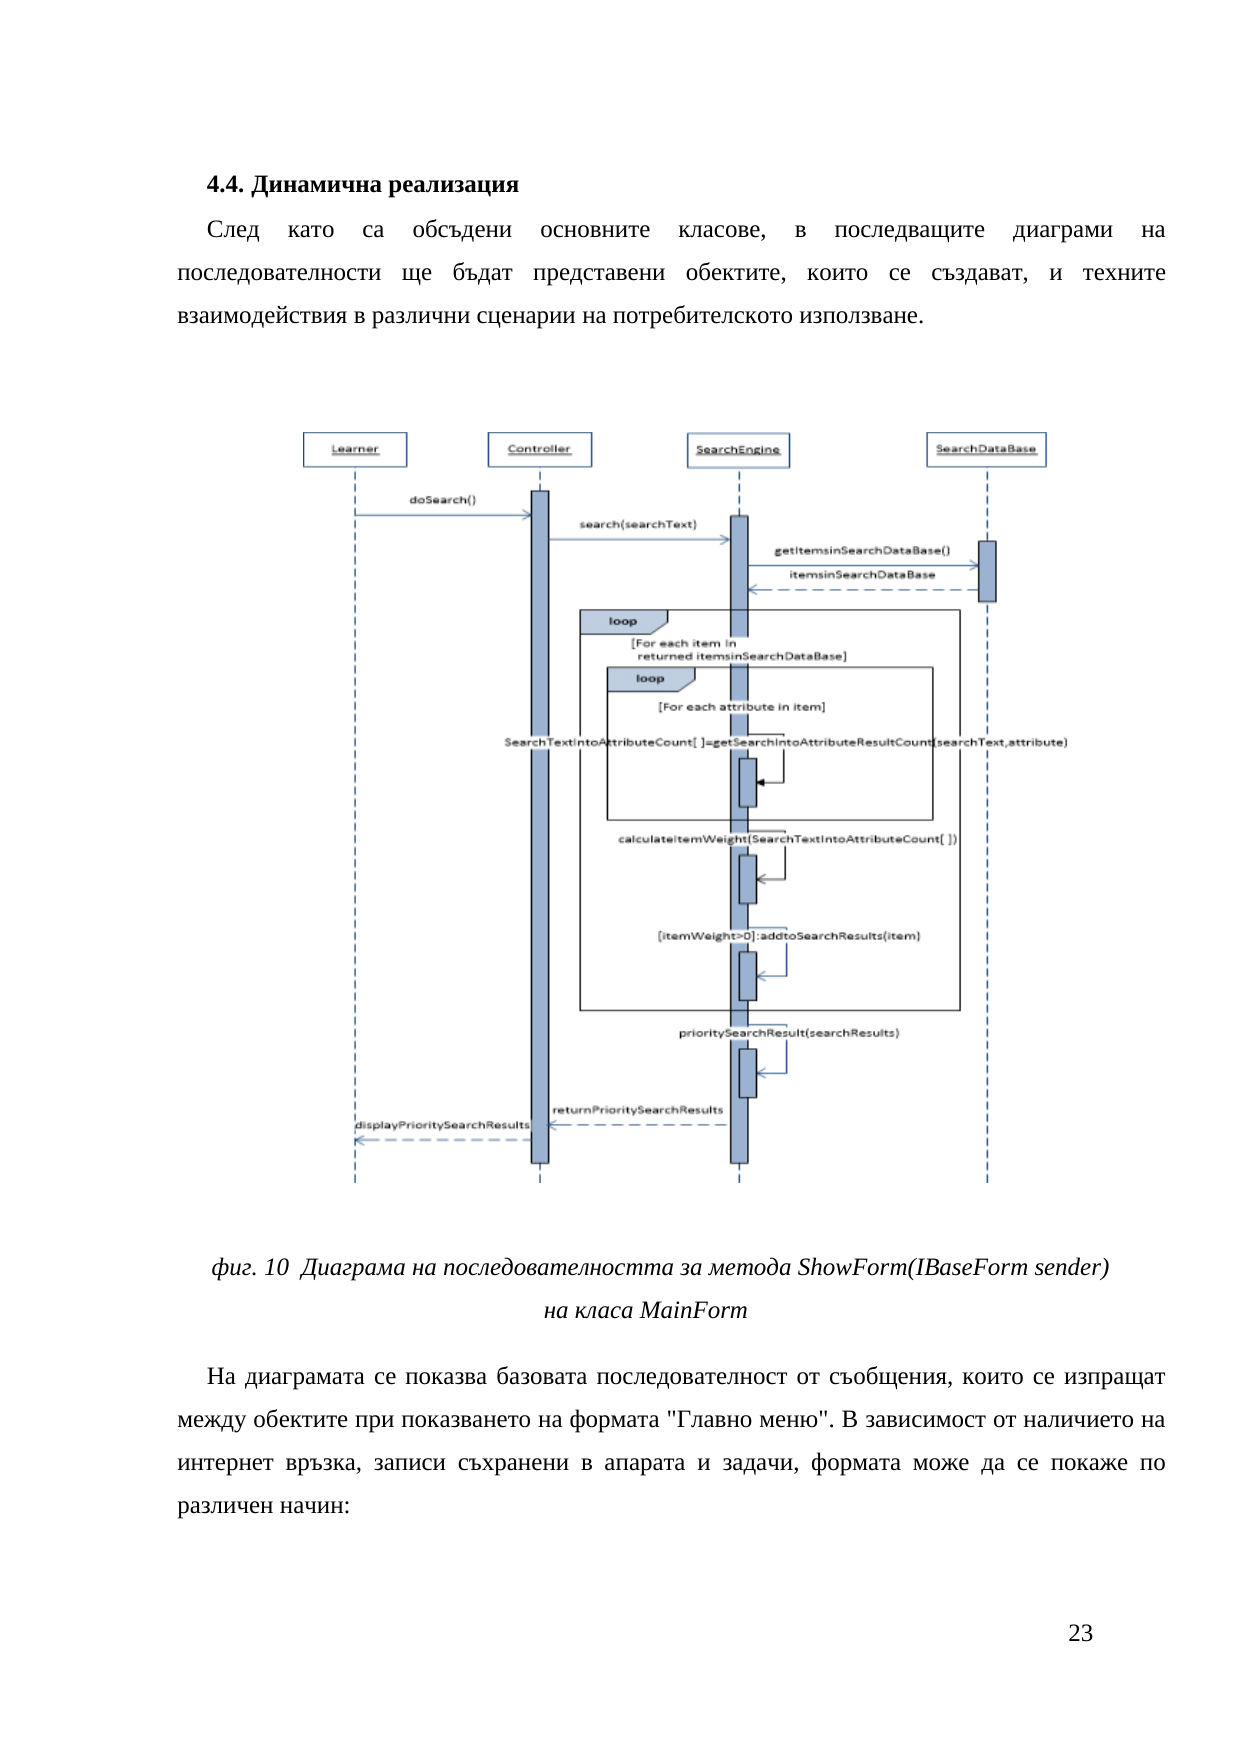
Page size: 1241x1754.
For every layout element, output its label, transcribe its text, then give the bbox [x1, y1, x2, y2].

text На диаграмата се показва базовата последователност от съобщения, които се изпращат между обектите при показването на формата "Главно меню". В зависимост от наличието на интернет връзка, записи съхранени в апарата и задачи, формата може да се покаже по различен начин: [177, 1361, 1167, 1519]
subtitle .4. Динамична реализация [177, 169, 1167, 198]
picture [303, 432, 1070, 1183]
text След като са обсъдени основните класове, в последващите диаграми на последователности ще бъдат представени обектите, които се създават, и техните взаимодействия в различни сценарии на потребителското използване. [177, 214, 1167, 329]
subtitle фиг. 10 Диаграма на последователността за метода ShowForm(IBaseForm sender) на класа MainForm [177, 1252, 1117, 1324]
